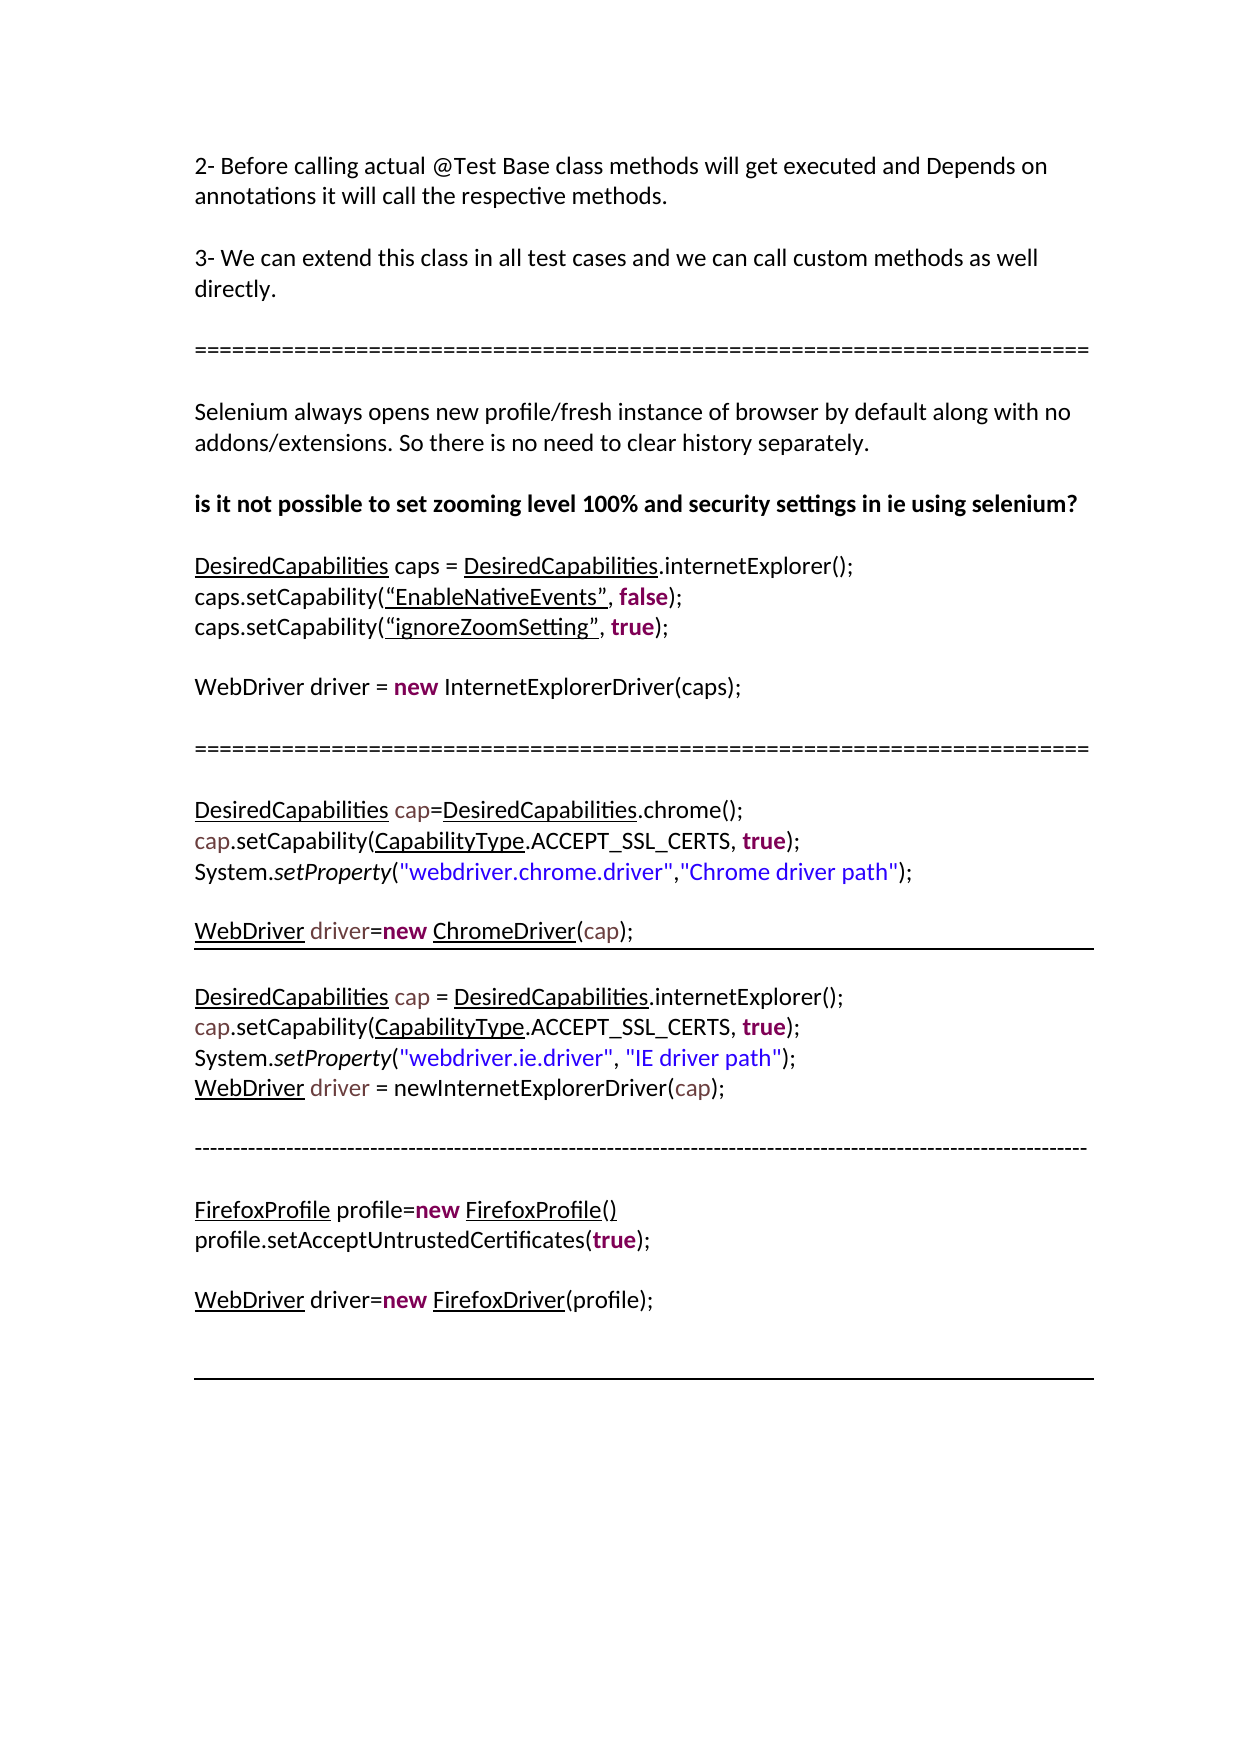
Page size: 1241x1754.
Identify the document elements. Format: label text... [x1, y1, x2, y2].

text System.setProperty("webdriver.ie.driver", "IE driver path"); [194, 1042, 1094, 1072]
text Selenium always opens new profile/fresh instance of browser by default along with no addons/extensions. So there is no need to clear history separately. [194, 396, 1094, 457]
text cap.setCapability(CapabilityType.ACCEPT_SSL_CERTS, true); [194, 825, 1094, 856]
text ======================================================================== [194, 733, 1094, 763]
text profile.setAcceptUntrustedCertificates(true); [194, 1224, 1094, 1255]
text WebDriver driver = newInternetExplorerDriver(cap); [194, 1072, 1094, 1103]
text caps.setCapability(“EnableNativeEvents”, false); [194, 581, 1094, 611]
text System.setProperty("webdriver.chrome.driver","Chrome driver path"); [194, 856, 1094, 886]
text cap.setCapability(CapabilityType.ACCEPT_SSL_CERTS, true); [194, 1011, 1094, 1042]
text caps.setCapability(“ignoreZoomSetting”, true); [194, 611, 1094, 642]
text --------------------------------------------------------------------------------------------------------------------- [194, 1132, 1094, 1163]
text 3- We can extend this class in all test cases and we can call custom methods as well directly. [194, 242, 1094, 303]
text is it not possible to set zooming level 100% and security settings in ie using selenium? [194, 489, 1094, 519]
text DesiredCapabilities cap=DesiredCapabilities.chrome(); [194, 795, 1094, 825]
text DesiredCapabilities cap = DesiredCapabilities.internetExplorer(); [194, 981, 1094, 1011]
text DesiredCapabilities caps = DesiredCapabilities.internetExplorer(); [194, 550, 1094, 581]
text WebDriver driver=new ChromeDriver(cap); [194, 915, 1094, 948]
text WebDriver driver = new InternetExplorerDriver(caps); [194, 671, 1094, 702]
text 2- Before calling actual @Test Base class methods will get executed and Depends on annotations it will call the respective methods. [194, 150, 1094, 211]
text WebDriver driver=new FirefoxDriver(profile); [194, 1284, 1094, 1314]
text FirefoxProfile profile=new FirefoxProfile() [194, 1194, 1094, 1224]
text ======================================================================== [194, 334, 1094, 365]
